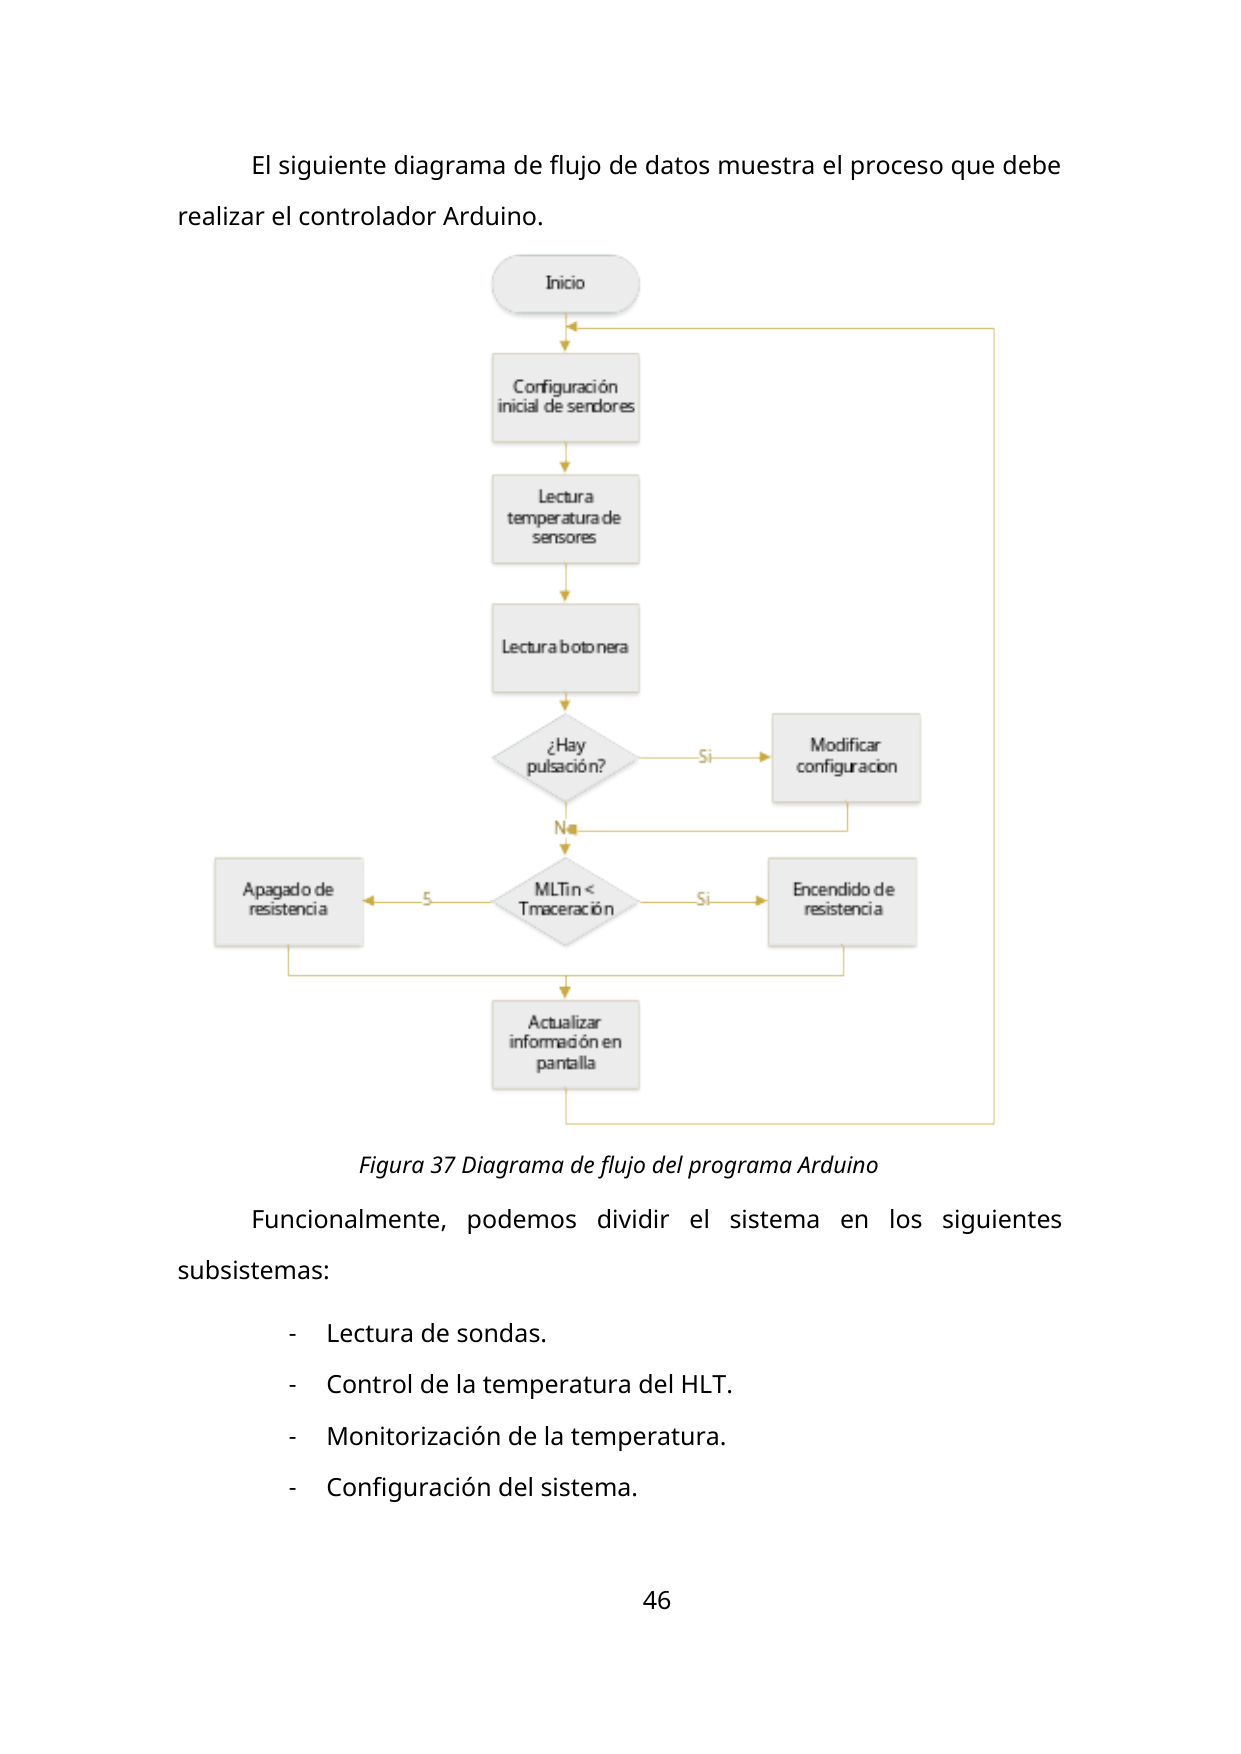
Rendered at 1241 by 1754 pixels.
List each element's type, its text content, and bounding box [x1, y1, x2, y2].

list Control de la temperatura del HLT. [288, 1367, 1063, 1401]
list Monitorización de la temperatura. [288, 1418, 1063, 1452]
list Configuración del sistema. [288, 1469, 1063, 1503]
list Lectura de sondas. [288, 1316, 1063, 1350]
text El siguiente diagrama de flujo de datos muestra el proceso que debe realizar el controlador Arduino. [177, 148, 1063, 233]
text Funcionalmente, podemos dividir el sistema en los siguientes subsistemas: [177, 1202, 1063, 1287]
